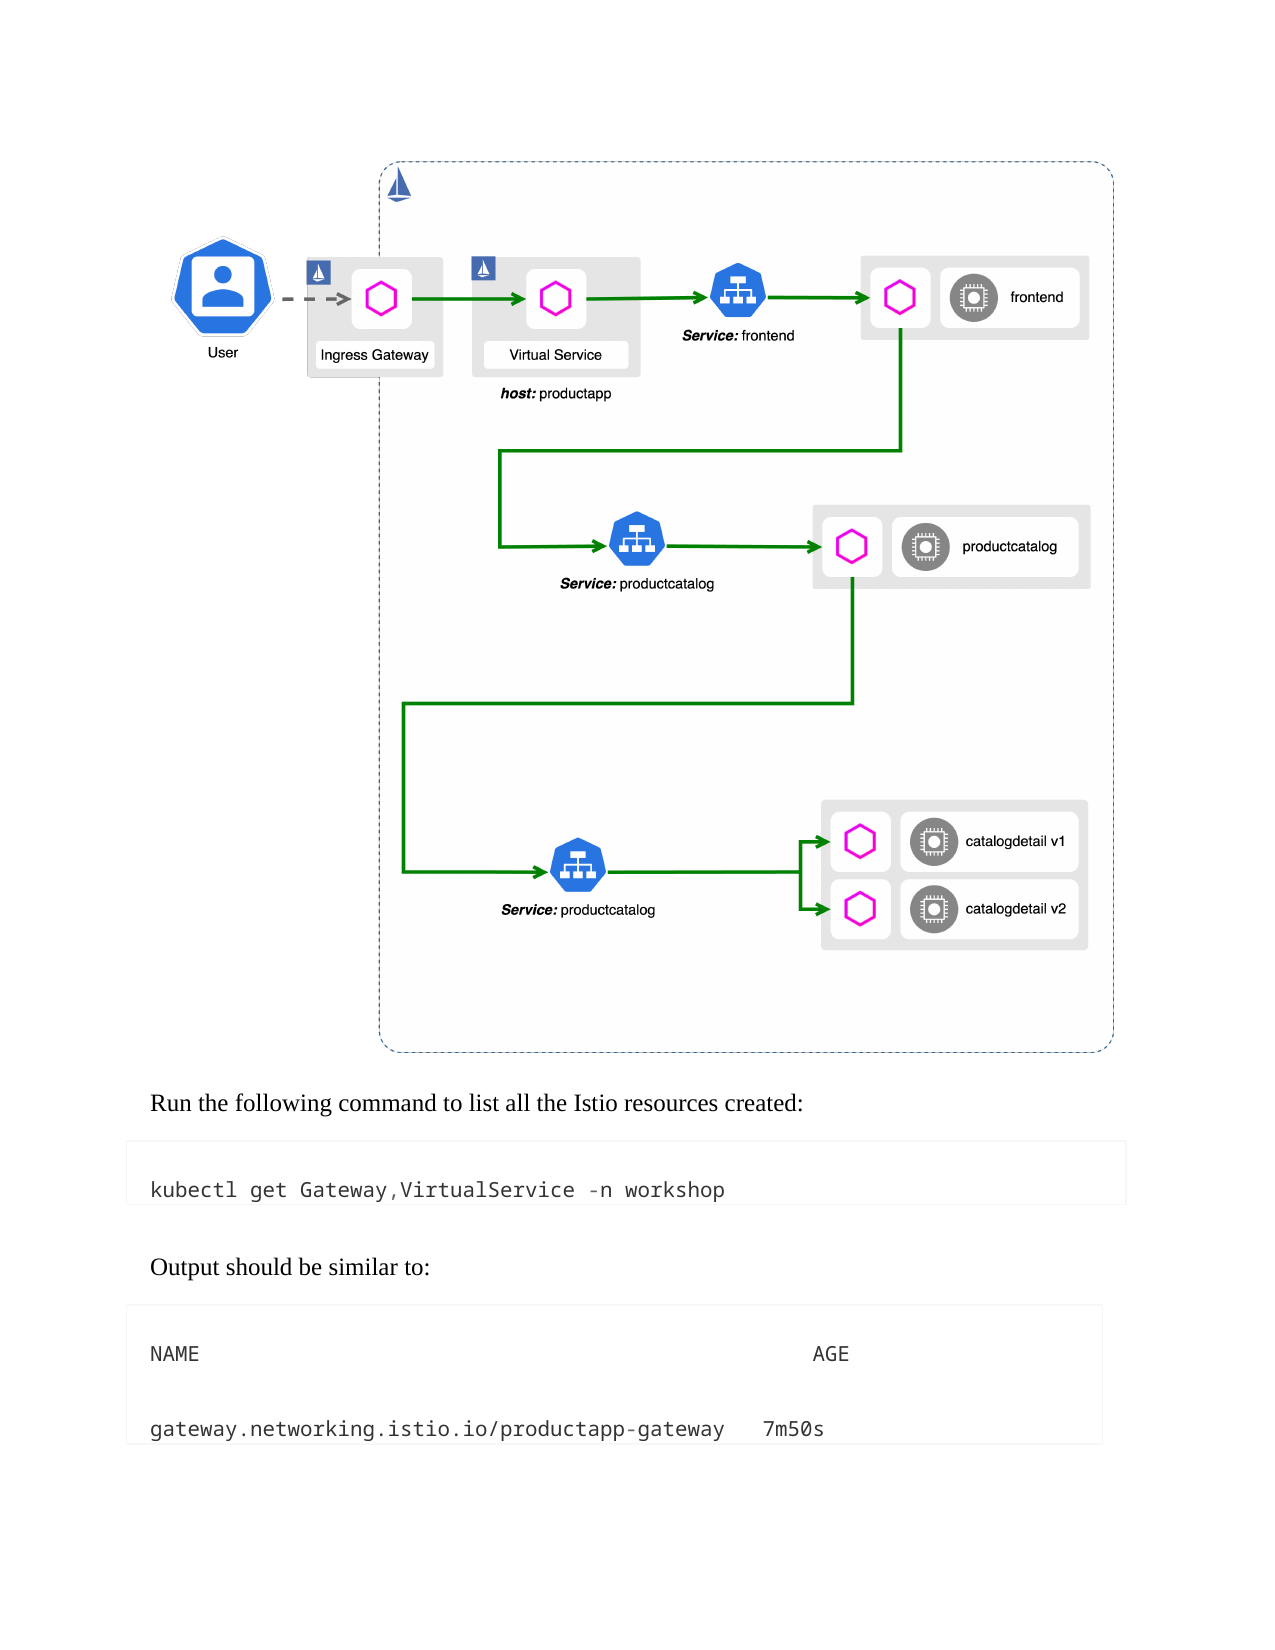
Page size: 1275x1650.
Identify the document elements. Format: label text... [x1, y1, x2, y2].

text kubectl get Gateway,VirtualService -n workshop [127, 1142, 1125, 1204]
picture [150, 150, 1125, 1065]
text gateway.networking.istio.io/productapp-gateway 7m50s [127, 1380, 1102, 1443]
text NAME AGE [127, 1306, 1102, 1368]
text Run the following command to list all the Istio resources created: [150, 1088, 1125, 1117]
text Output should be similar to: [150, 1252, 1125, 1281]
